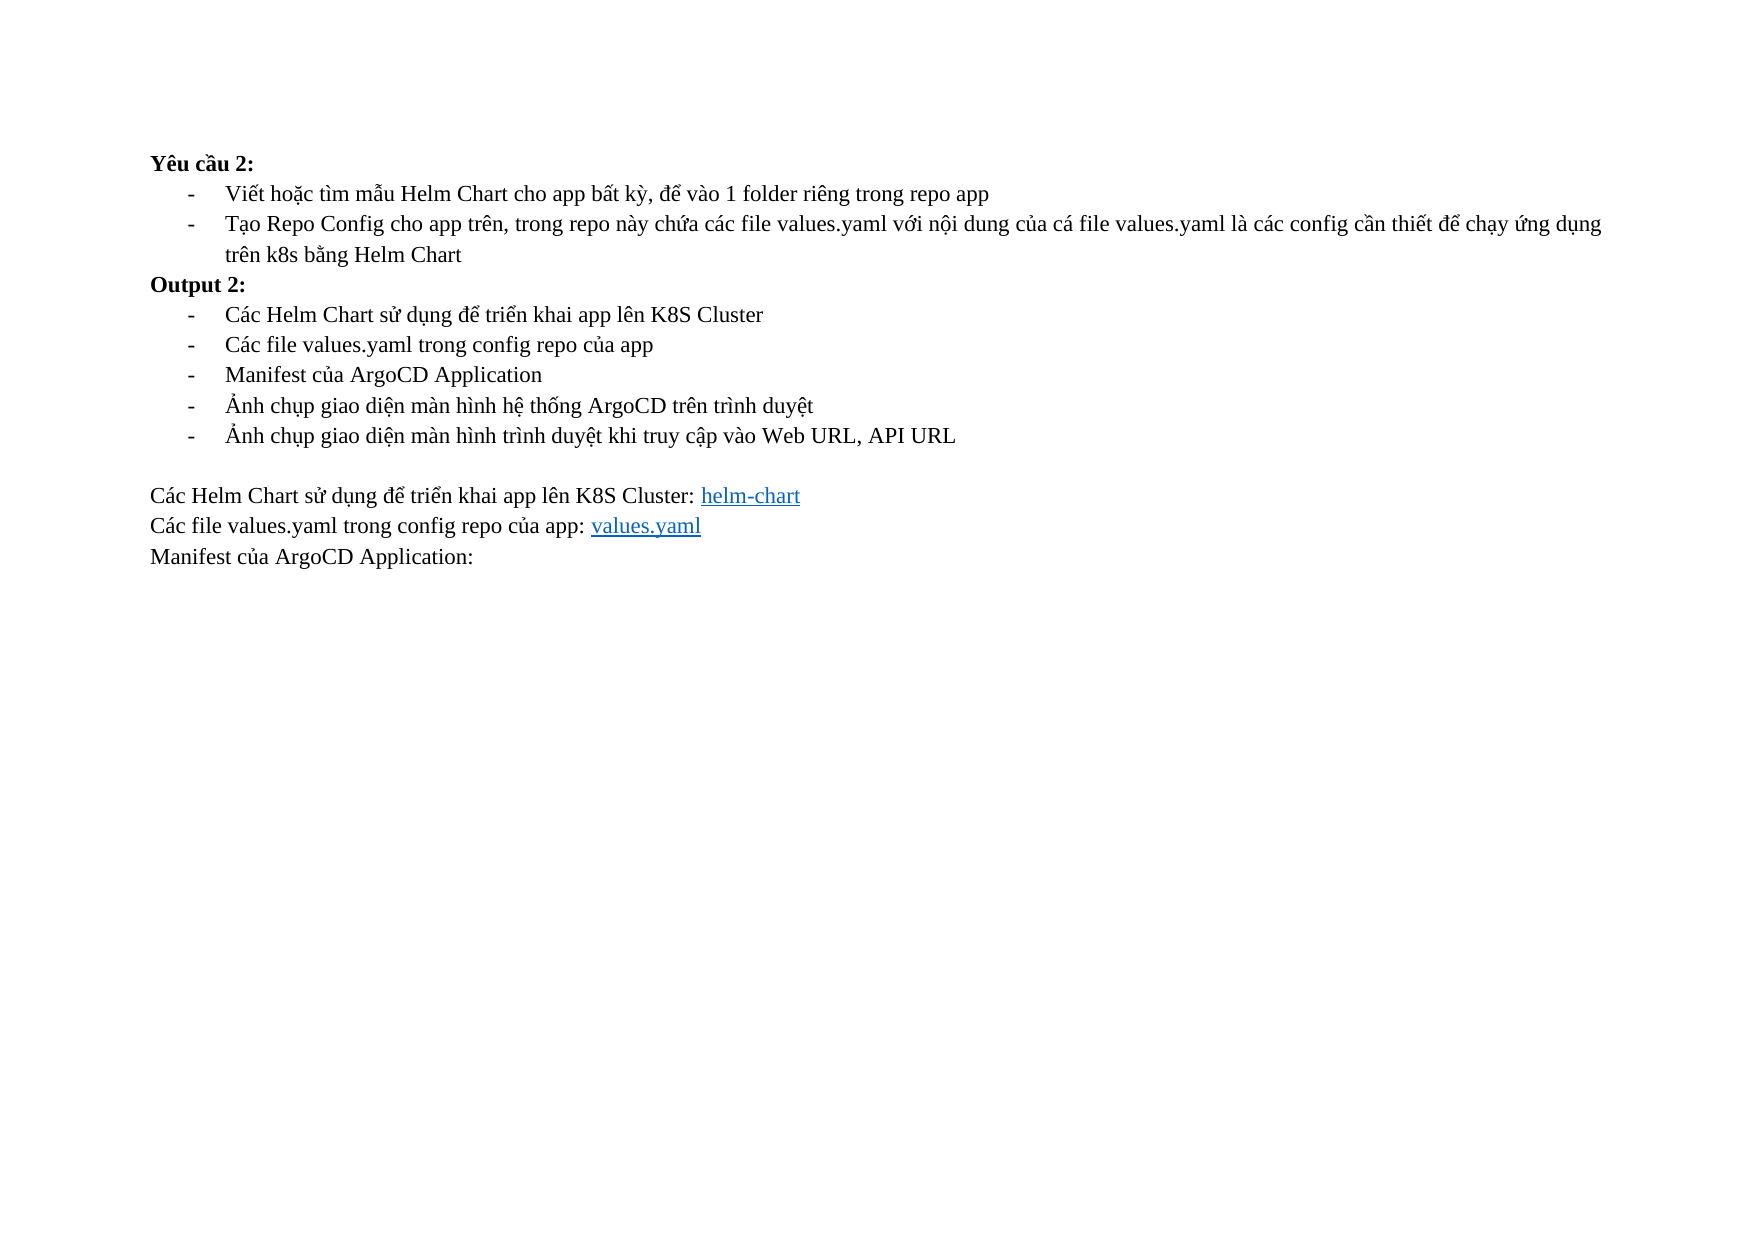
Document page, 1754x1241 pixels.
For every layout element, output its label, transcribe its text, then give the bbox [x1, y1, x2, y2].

text Manifest của ArgoCD Application: [150, 543, 1604, 569]
list Các file values.yaml trong config repo của app [187, 331, 1604, 358]
text Output 2: [150, 271, 1604, 297]
list Viết hoặc tìm mẫu Helm Chart cho app bất kỳ, để vào 1 folder riêng trong repo app [187, 180, 1604, 207]
list Ảnh chụp giao diện màn hình hệ thống ArgoCD trên trình duyệt [187, 392, 1604, 418]
list Ảnh chụp giao diện màn hình trình duyệt khi truy cập vào Web URL, API URL [187, 422, 1604, 448]
list Tạo Repo Config cho app trên, trong repo này chứa các file values.yaml với nội dung của cá file values.yaml là các config cần thiết để chạy ứng dụng trên k8s bằng Helm Chart [187, 210, 1604, 267]
text Yêu cầu 2: [150, 150, 1604, 176]
list Manifest của ArgoCD Application [187, 361, 1604, 388]
text Các Helm Chart sử dụng để triển khai app lên K8S Cluster: helm-chart [150, 482, 1604, 509]
list Các Helm Chart sử dụng để triển khai app lên K8S Cluster [187, 301, 1604, 327]
text Các file values.yaml trong config repo của app: values.yaml [150, 512, 1604, 539]
